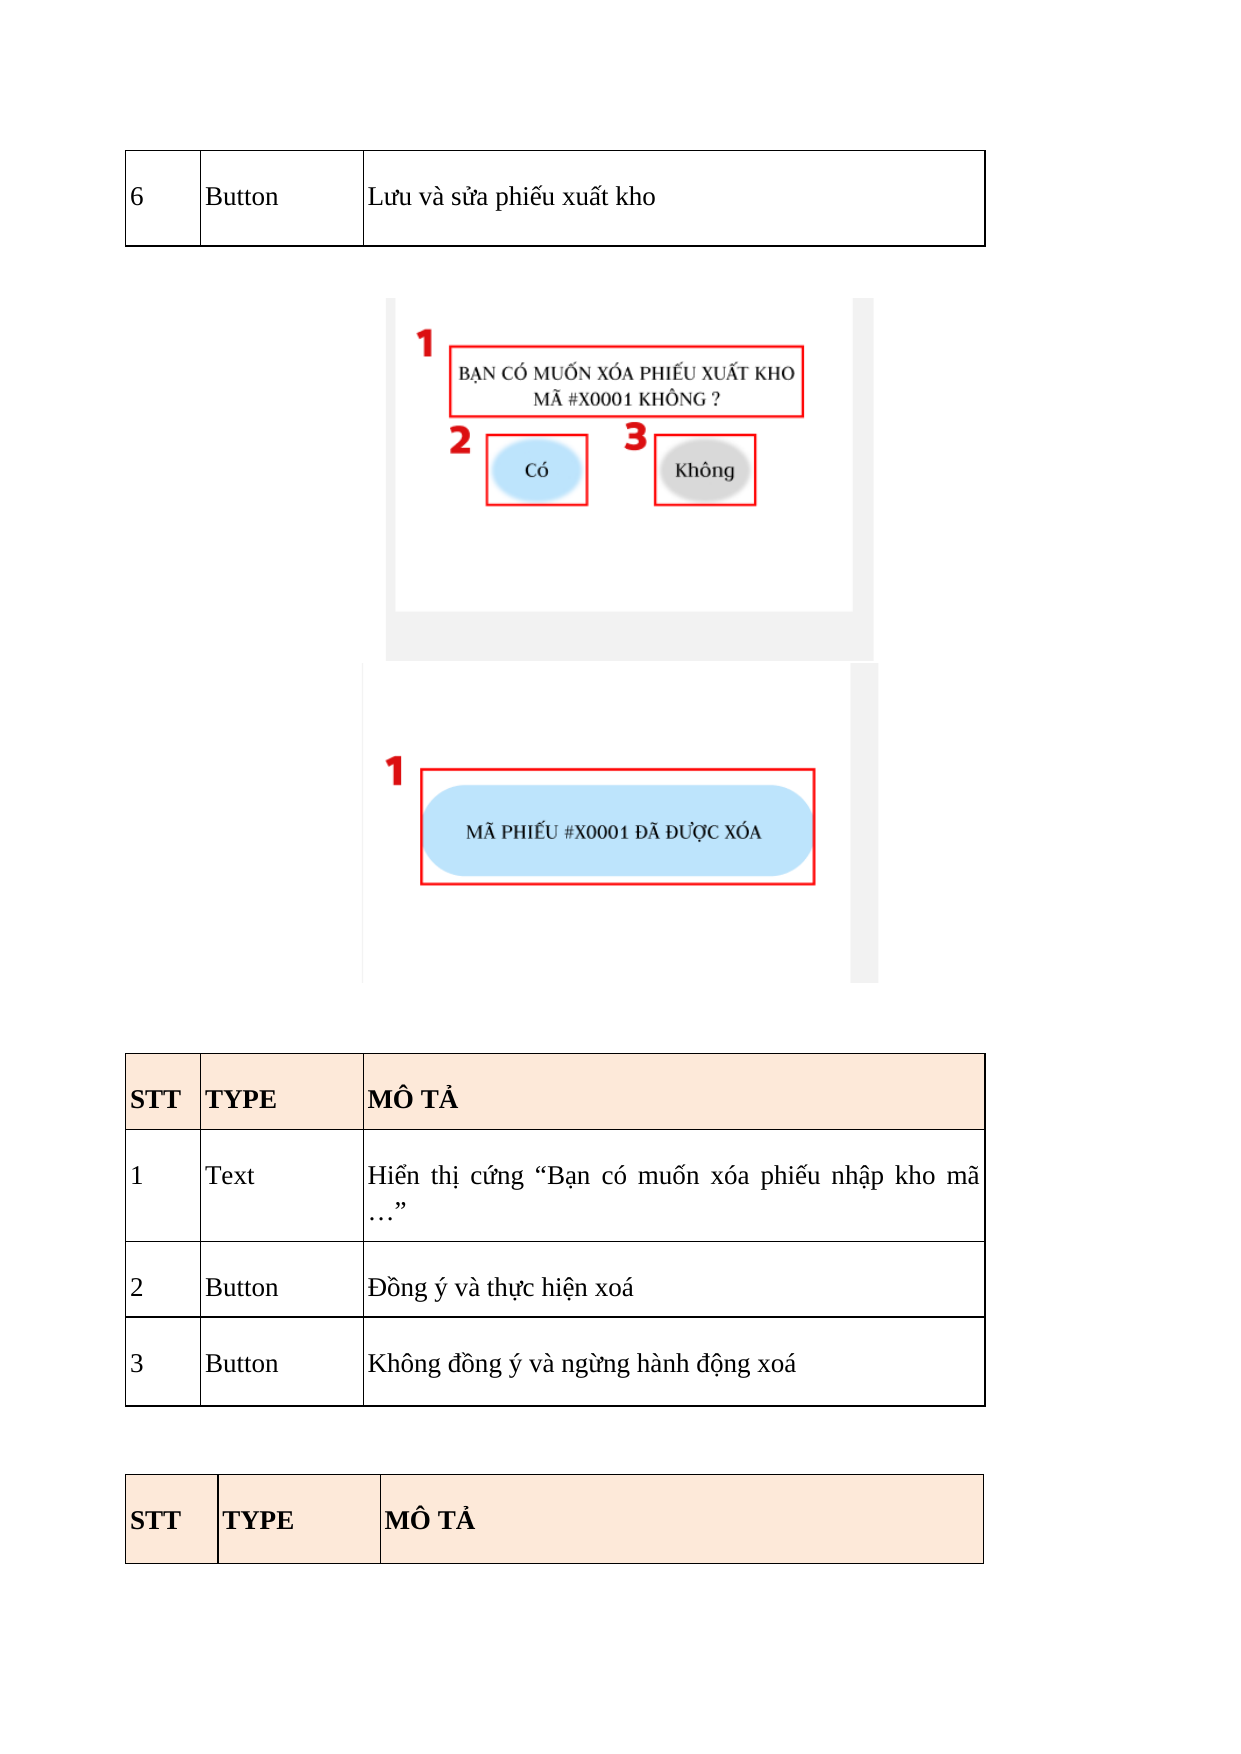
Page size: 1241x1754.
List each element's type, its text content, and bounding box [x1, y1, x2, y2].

picture [361, 663, 879, 983]
table_cell Lưu và sửa phiếu xuất kho [364, 151, 984, 245]
table_cell Hiển thị cứng “Bạn có muốn xóa phiếu nhập kho mã …” [364, 1130, 984, 1241]
table_header STT [126, 1475, 217, 1563]
table_cell Button [201, 151, 363, 245]
table_cell 6 [126, 151, 200, 245]
table_cell 2 [126, 1242, 200, 1316]
table_cell 1 [126, 1130, 200, 1241]
table_header TYPE [219, 1475, 380, 1563]
table_header MÔ TẢ [364, 1054, 984, 1129]
table_header STT [126, 1054, 200, 1129]
table_cell Button [201, 1318, 363, 1405]
table_cell Button [201, 1242, 363, 1316]
table_cell Đồng ý và thực hiện xoá [364, 1242, 984, 1316]
table_cell Text [201, 1130, 363, 1241]
table_header TYPE [201, 1054, 363, 1129]
picture [385, 298, 874, 661]
table_header MÔ TẢ [381, 1475, 983, 1563]
table_cell Không đồng ý và ngừng hành động xoá [364, 1318, 984, 1405]
table_cell 3 [126, 1318, 200, 1405]
